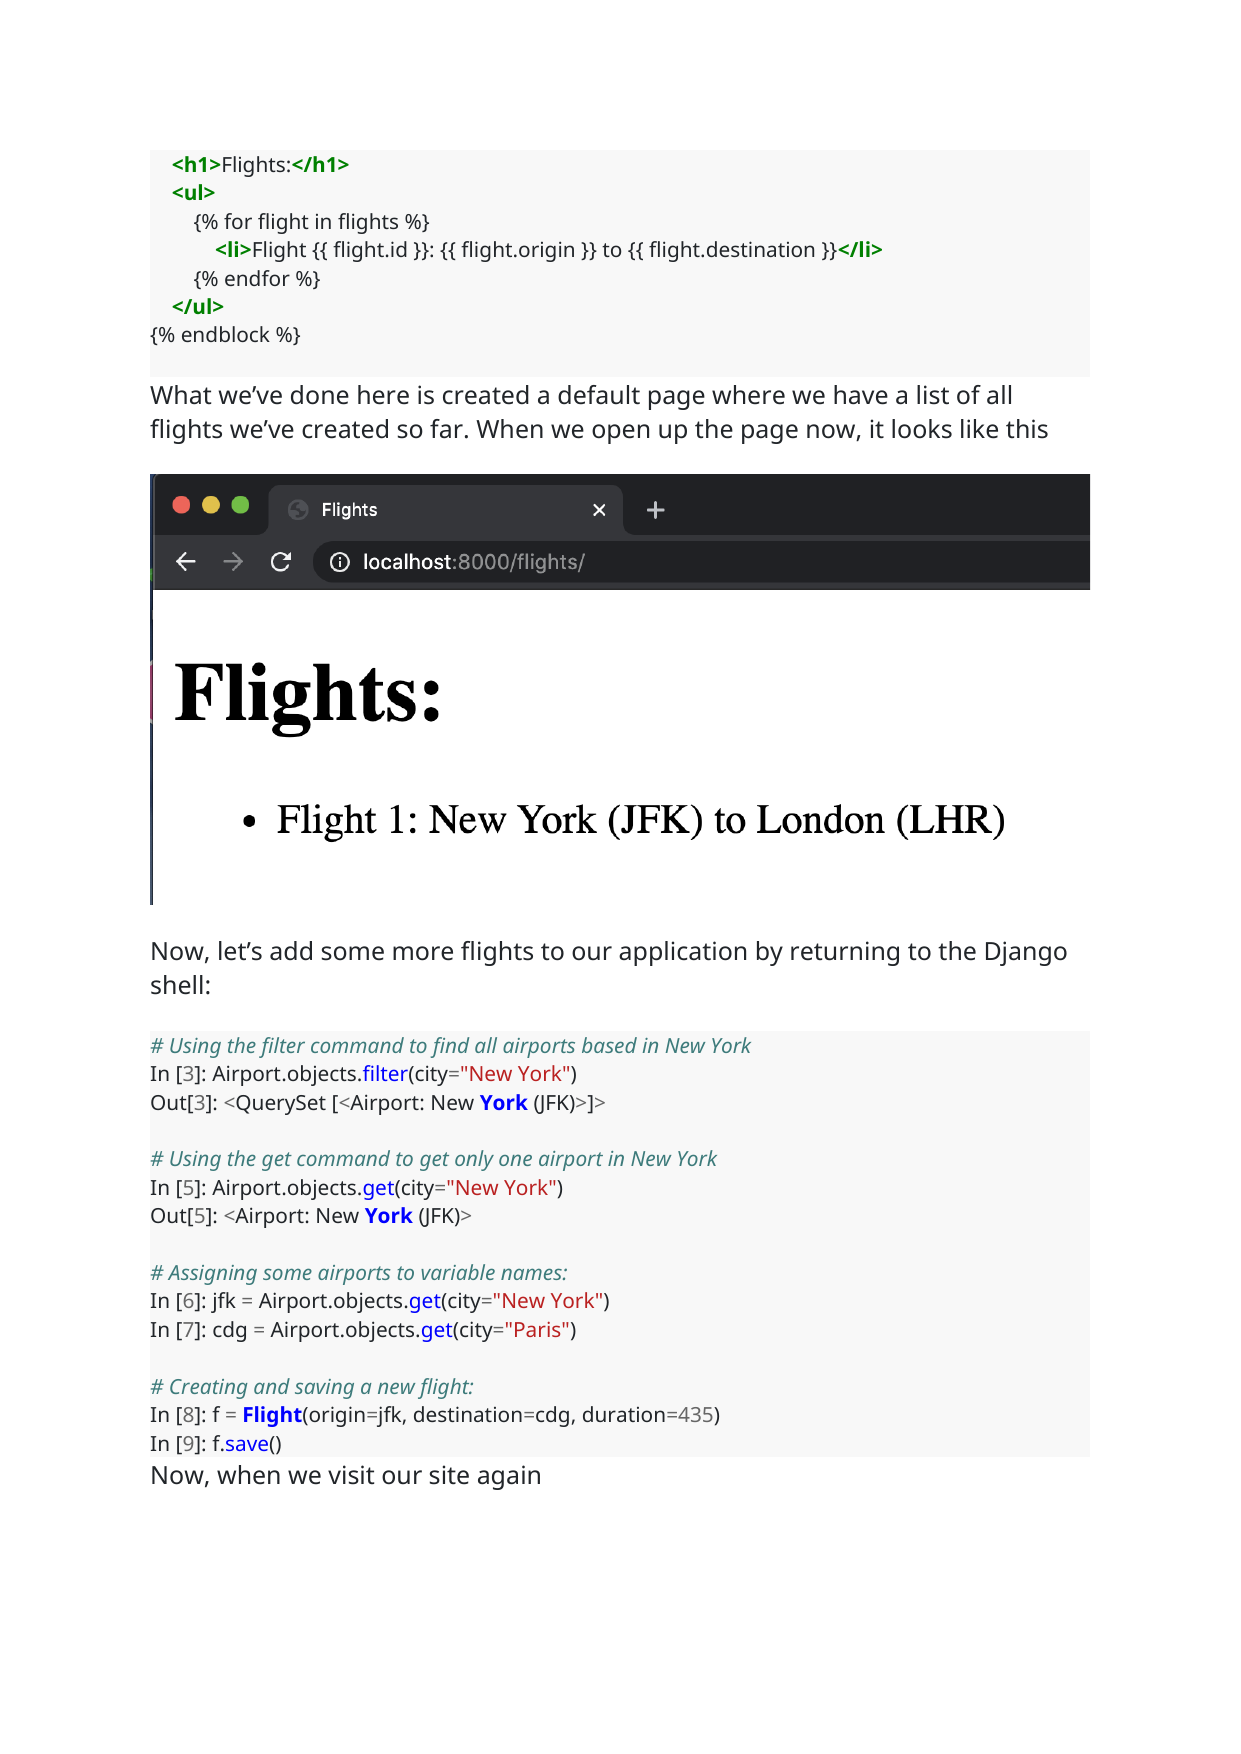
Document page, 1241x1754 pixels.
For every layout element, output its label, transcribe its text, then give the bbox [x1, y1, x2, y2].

text In [6]: jfk = Airport.objects.get(city="New York") [150, 1287, 1090, 1315]
text {% endfor %} [150, 264, 1090, 292]
text # Creating and saving a new flight: [150, 1372, 1090, 1400]
text <h1>Flights:</h1> [150, 150, 1090, 178]
text Now, when we visit our site again [150, 1457, 1090, 1491]
text Out[5]: <Airport: New York (JFK)> [150, 1201, 1090, 1230]
picture [150, 474, 1091, 905]
text Out[3]: <QuerySet [<Airport: New York (JFK)>]> [150, 1088, 1090, 1116]
text # Using the get command to get only one airport in New York [150, 1144, 1090, 1173]
text In [5]: Airport.objects.get(city="New York") [150, 1173, 1090, 1201]
text In [3]: Airport.objects.filter(city="New York") [150, 1059, 1090, 1088]
text In [7]: cdg = Airport.objects.get(city="Paris") [150, 1315, 1090, 1343]
text <ul> [150, 178, 1090, 207]
text # Assigning some airports to variable names: [150, 1258, 1090, 1287]
text In [9]: f.save() [150, 1429, 1090, 1457]
text {% endblock %} [150, 321, 1090, 349]
text Now, let’s add some more flights to our application by returning to the Django shell: [150, 933, 1090, 1002]
text What we’ve done here is created a default page where we have a list of all flights we’ve created so far. When we open up the page now, it looks like this [150, 377, 1090, 446]
text <li>Flight {{ flight.id }}: {{ flight.origin }} to {{ flight.destination }}</li> [150, 235, 1090, 264]
text {% for flight in flights %} [150, 207, 1090, 235]
text In [8]: f = Flight(origin=jfk, destination=cdg, duration=435) [150, 1400, 1090, 1429]
text </ul> [150, 292, 1090, 321]
text # Using the filter command to find all airports based in New York [150, 1031, 1090, 1059]
